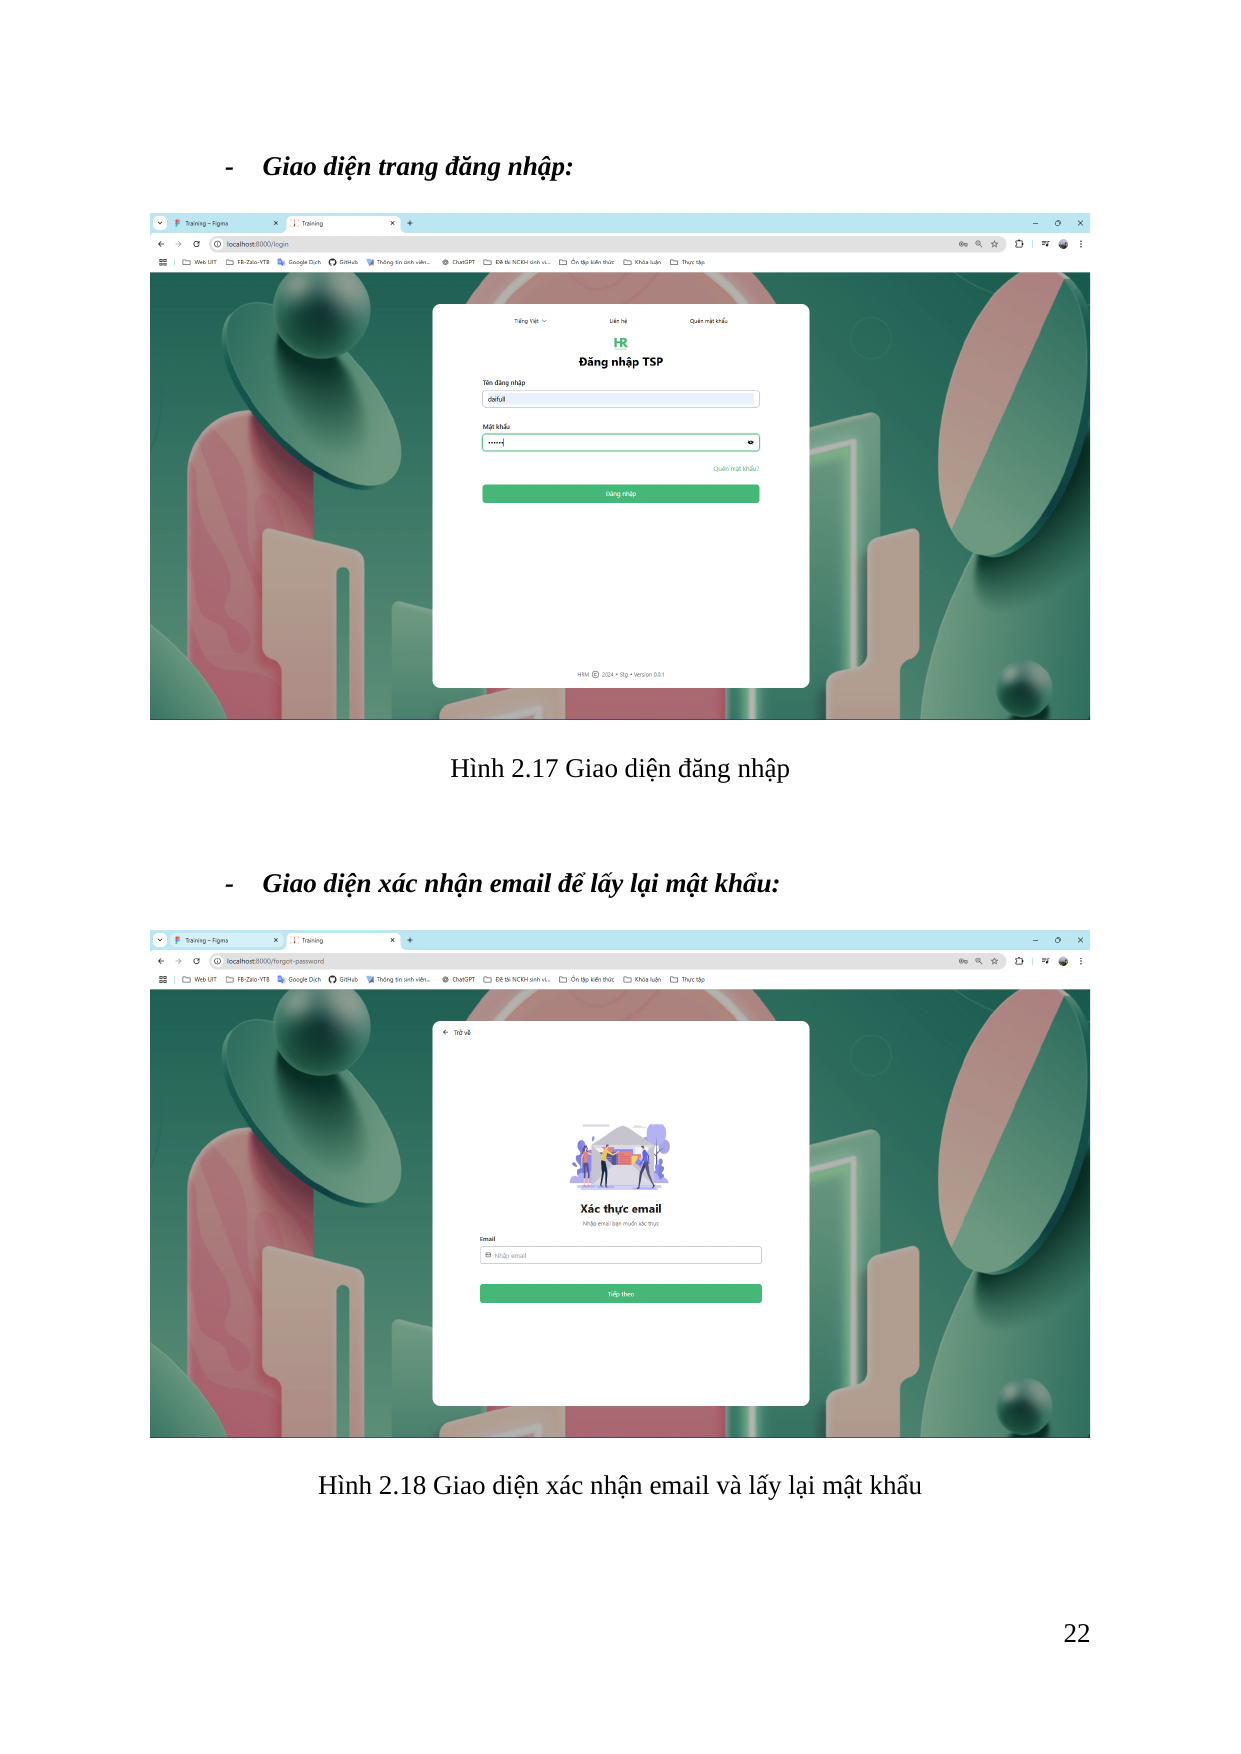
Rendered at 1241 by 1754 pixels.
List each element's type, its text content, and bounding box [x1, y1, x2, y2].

list Giao diện trang đăng nhập: [225, 150, 1090, 181]
picture [150, 930, 1091, 1438]
list Giao diện xác nhận email để lấy lại mật khẩu: [225, 867, 1090, 898]
picture [150, 213, 1091, 720]
